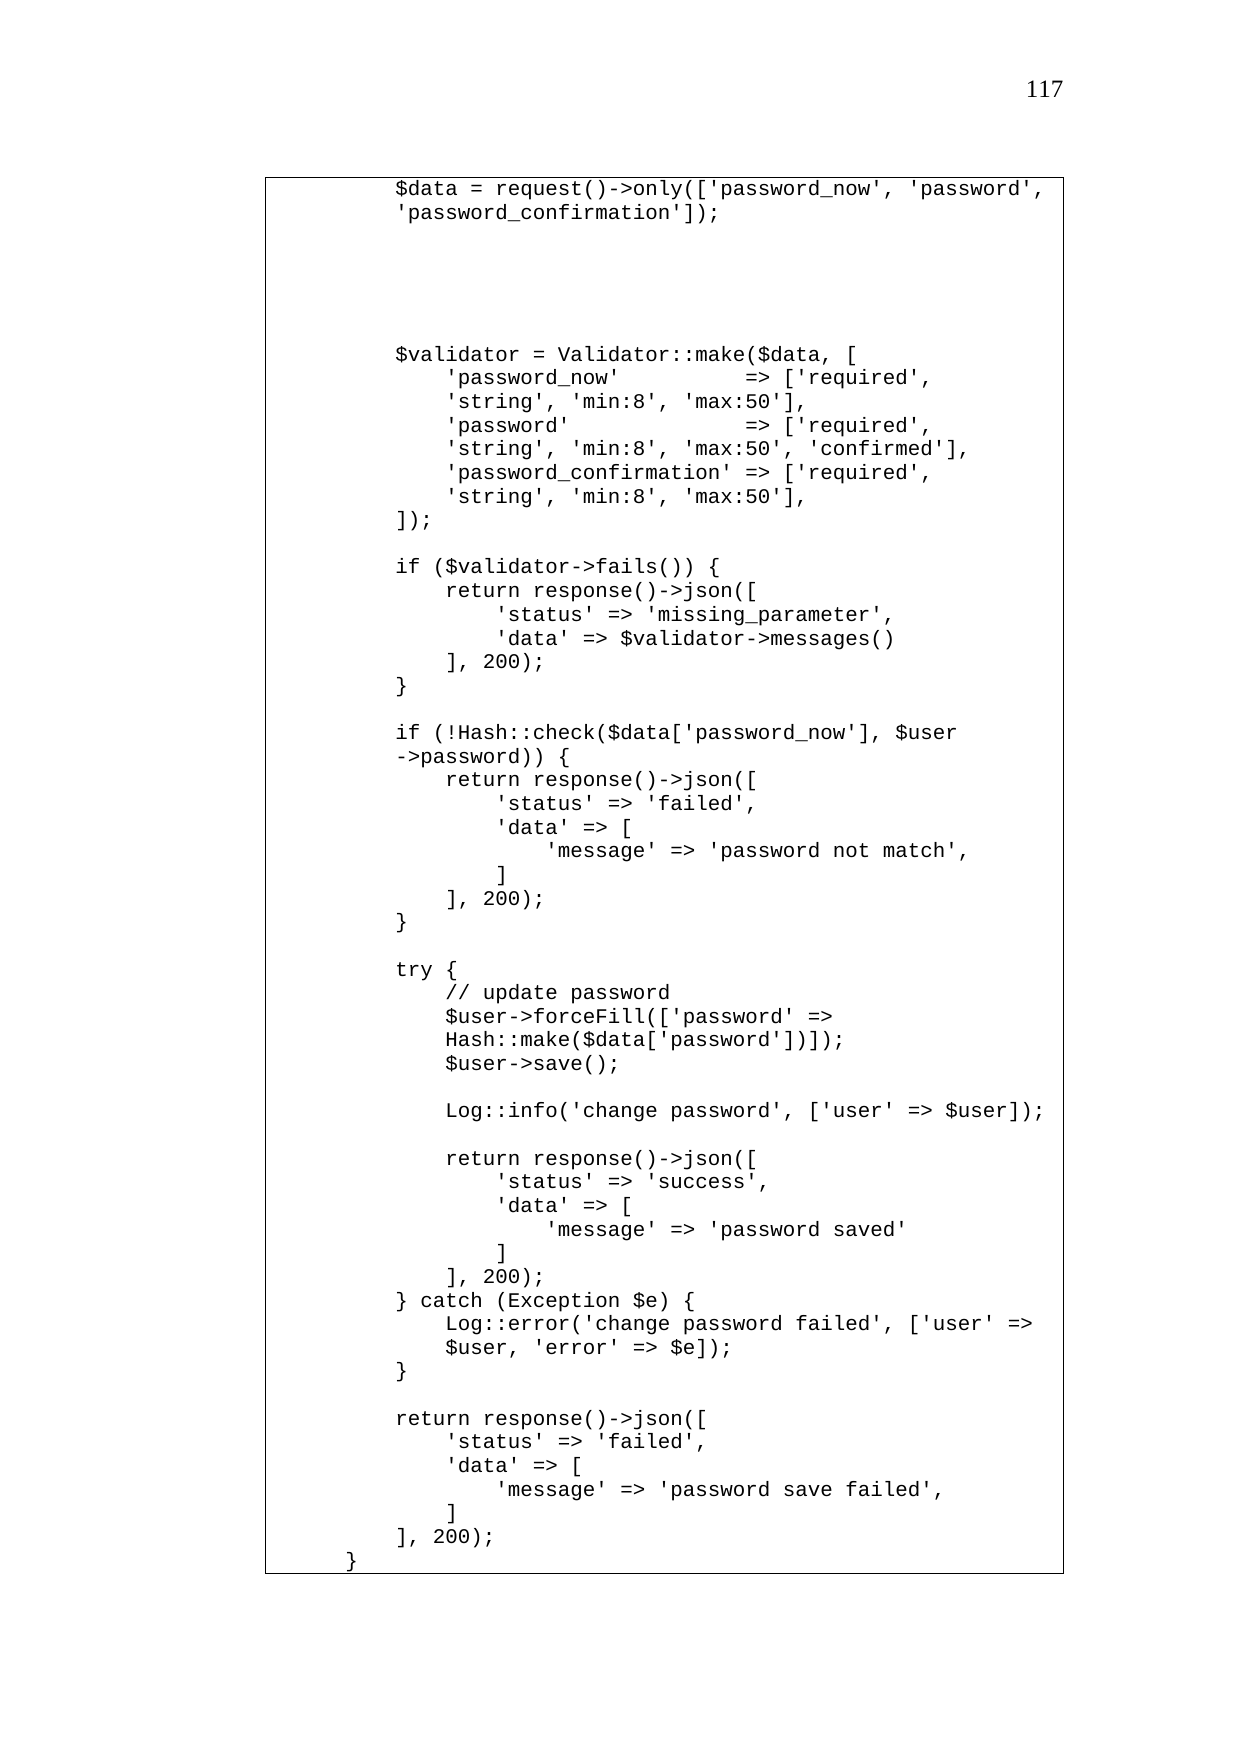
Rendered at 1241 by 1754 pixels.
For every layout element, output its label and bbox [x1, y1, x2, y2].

table_header [266, 178, 1063, 1573]
